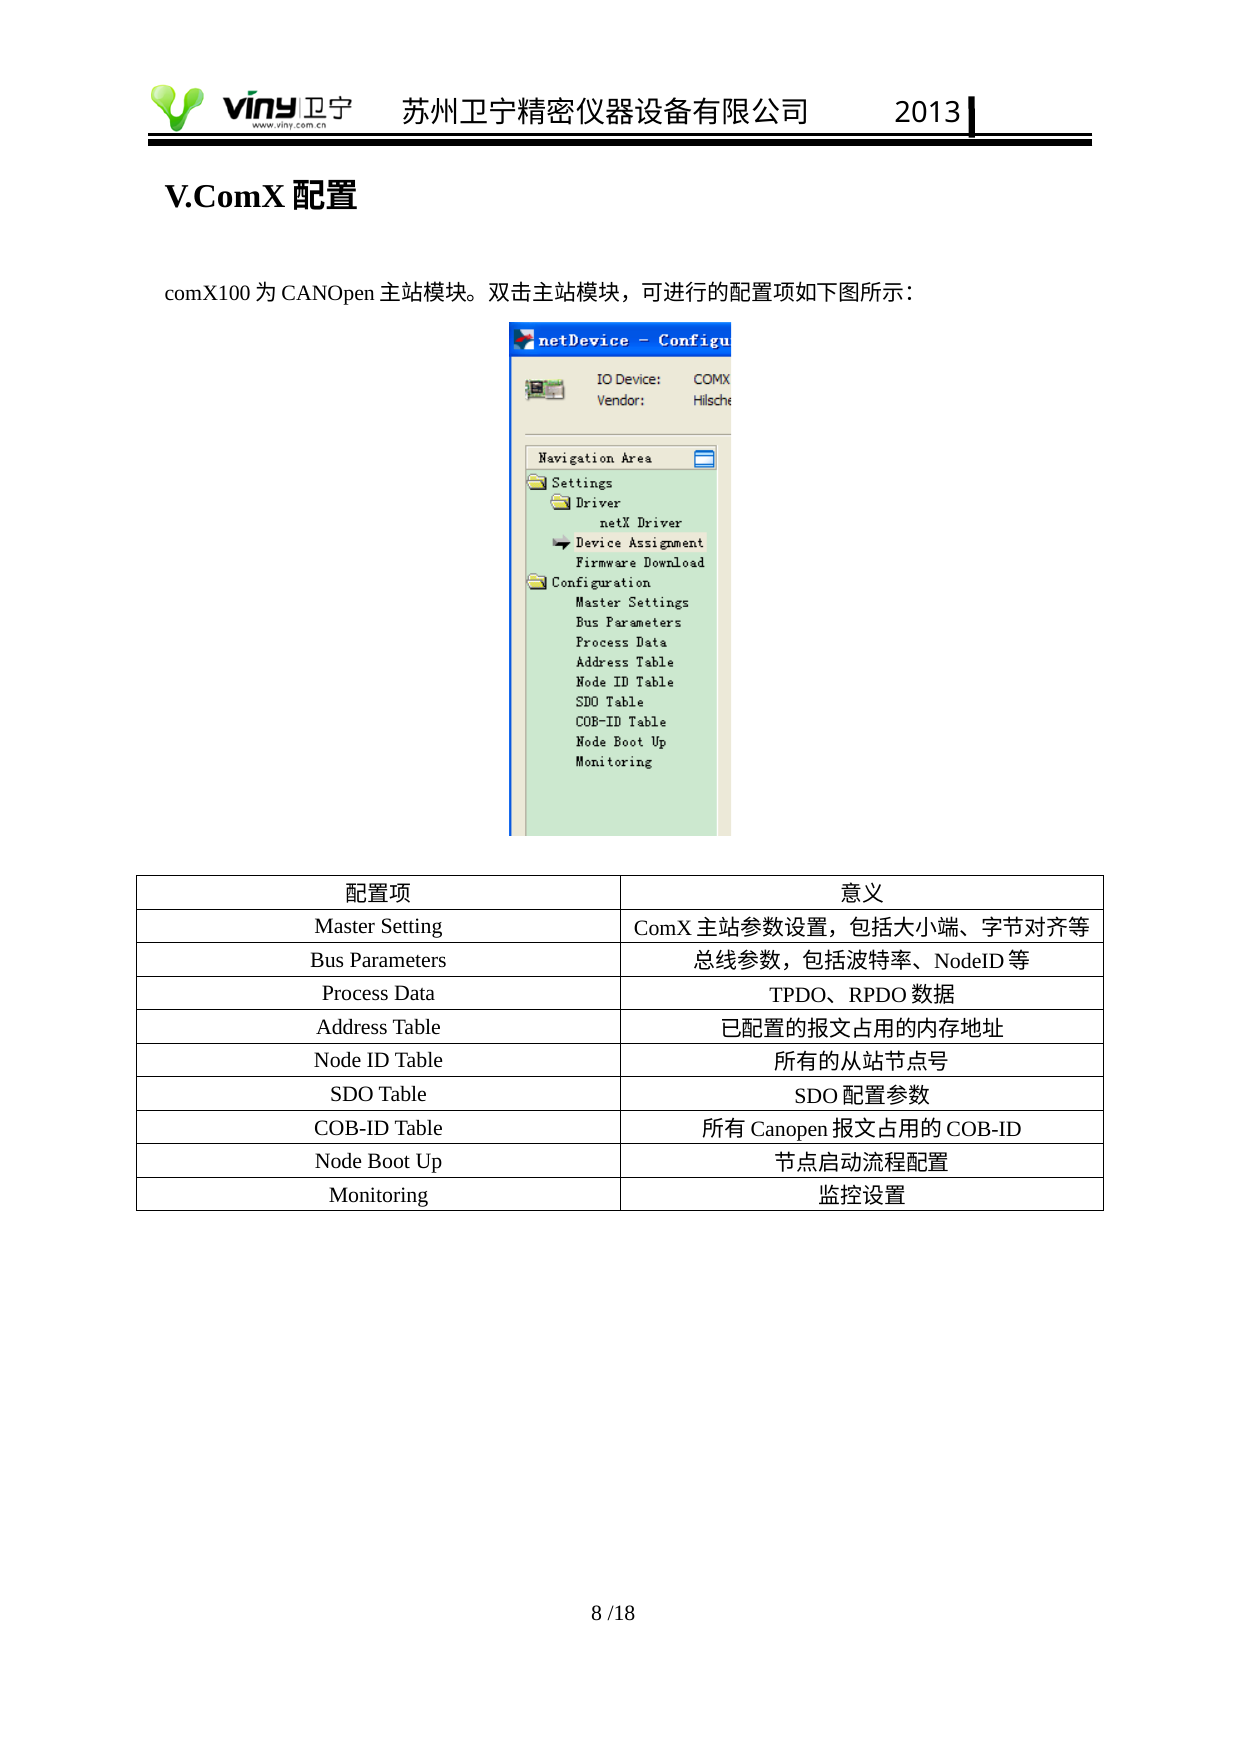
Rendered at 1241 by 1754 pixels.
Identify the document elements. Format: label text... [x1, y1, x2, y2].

table_header 意义 [621, 876, 1103, 908]
table_cell Node Boot Up [137, 1144, 620, 1177]
picture [145, 80, 360, 132]
table_cell Process Data [137, 977, 620, 1009]
table_cell Bus Parameters [137, 943, 620, 976]
table_cell SDO配置参数 [621, 1077, 1103, 1110]
table_cell Node ID Table [137, 1044, 620, 1076]
table_header 配置项 [137, 876, 620, 908]
table_cell Master Setting [137, 910, 620, 942]
table_cell 所有的从站节点号 [621, 1044, 1103, 1076]
table_cell Address Table [137, 1010, 620, 1043]
picture [509, 322, 732, 836]
table_cell 节点启动流程配置 [621, 1144, 1103, 1177]
table_cell 已配置的报文占用的内存地址 [621, 1010, 1103, 1043]
table_cell ComX主站参数设置，包括大小端、字节对齐等 [621, 910, 1103, 942]
text comX100为CANOpen主站模块。双击主站模块，可进行的配置项如下图所示： [148, 274, 1092, 307]
table_cell 所有Canopen报文占用的COB-ID [621, 1111, 1103, 1143]
table_cell SDO Table [137, 1077, 620, 1110]
subtitle ComX配置 [164, 160, 1092, 225]
table_cell Monitoring [137, 1178, 620, 1210]
table_cell 总线参数，包括波特率、NodeID等 [621, 943, 1103, 976]
table_cell TPDO、RPDO数据 [621, 977, 1103, 1009]
table_cell 监控设置 [621, 1178, 1103, 1210]
table_cell COB-ID Table [137, 1111, 620, 1143]
